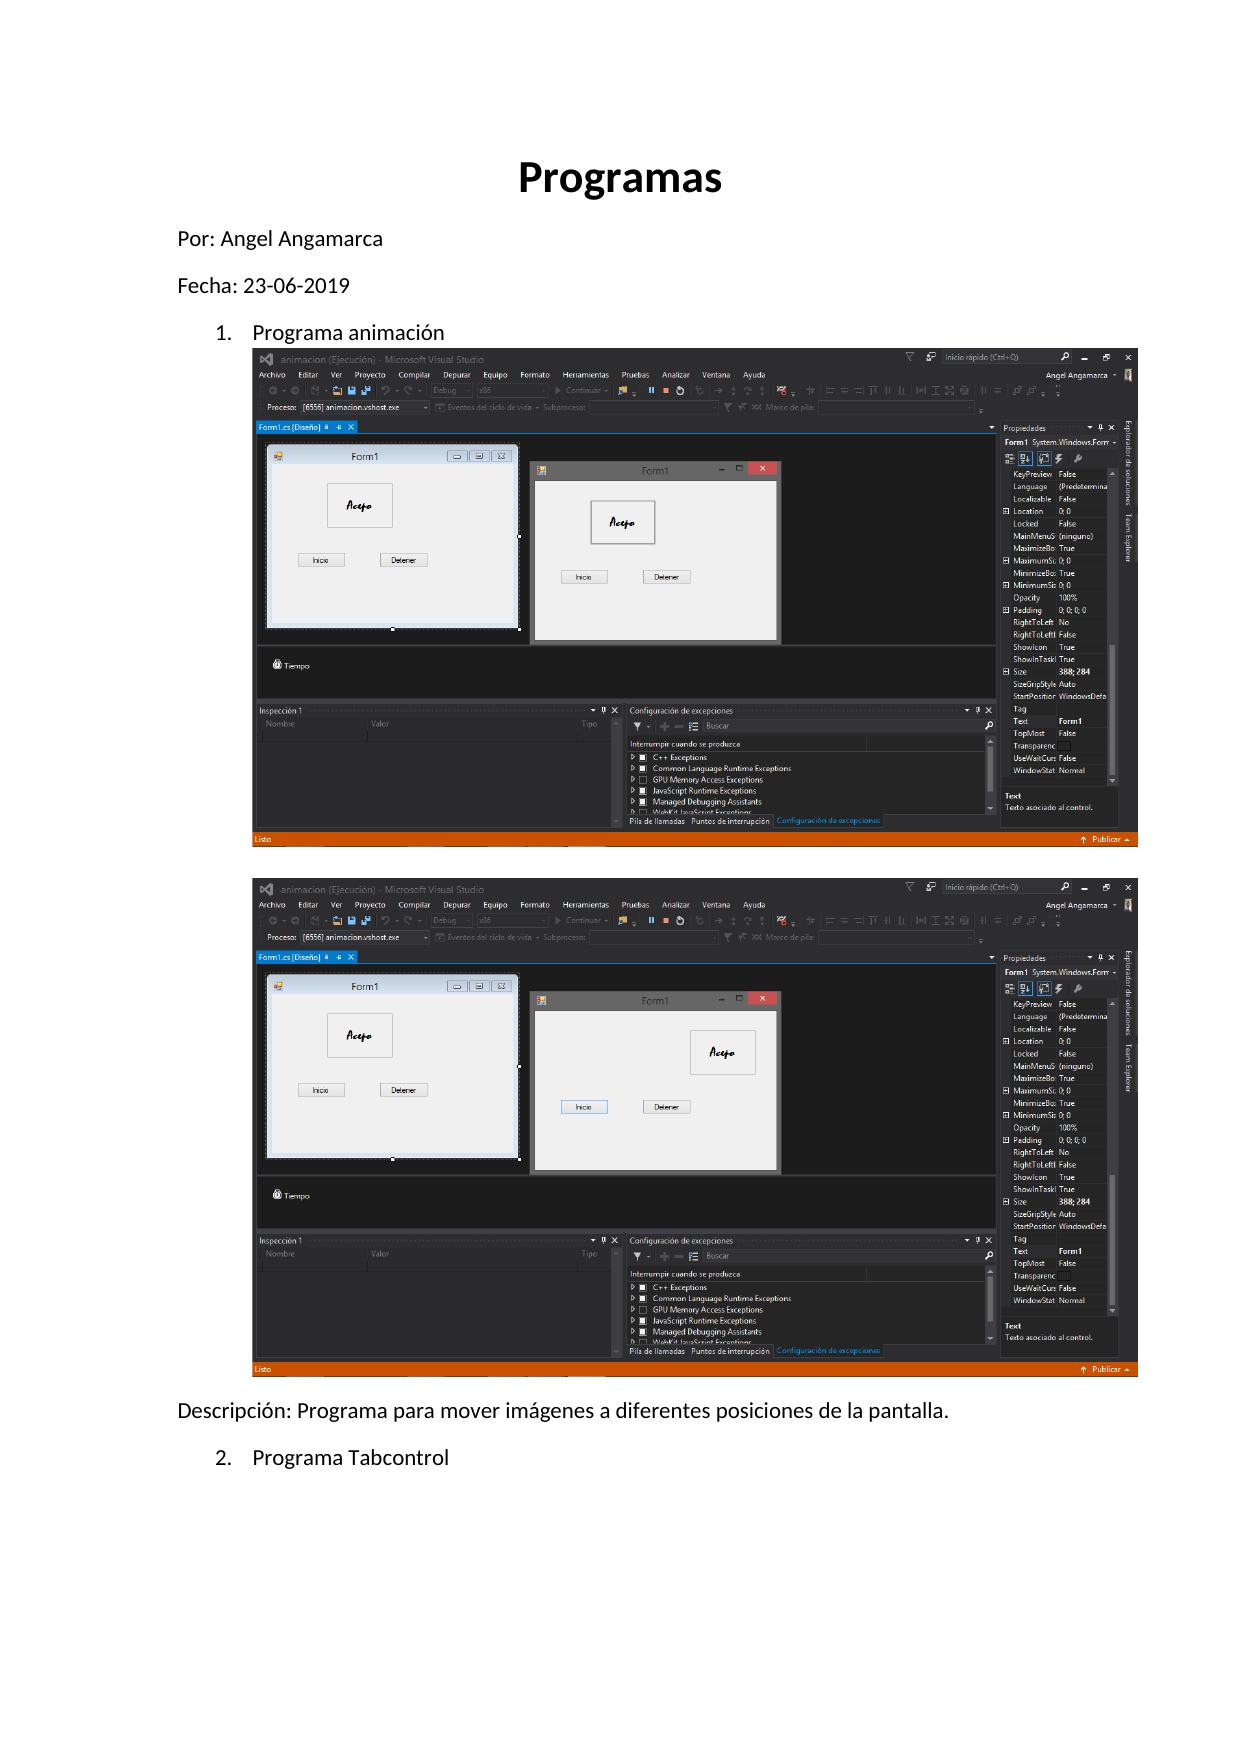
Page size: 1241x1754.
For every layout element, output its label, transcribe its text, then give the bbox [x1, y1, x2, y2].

text Descripción: Programa para mover imágenes a diferentes posiciones de la pantalla. [177, 1396, 1063, 1424]
text Por: Angel Angamarca [177, 224, 1063, 253]
picture [252, 878, 1138, 1377]
list Programa Tabcontrol [215, 1443, 1063, 1471]
text Fecha: 23-06-2019 [177, 271, 1063, 299]
picture [252, 348, 1138, 847]
text Programas [177, 148, 1063, 203]
list Programa animación [215, 318, 1063, 346]
